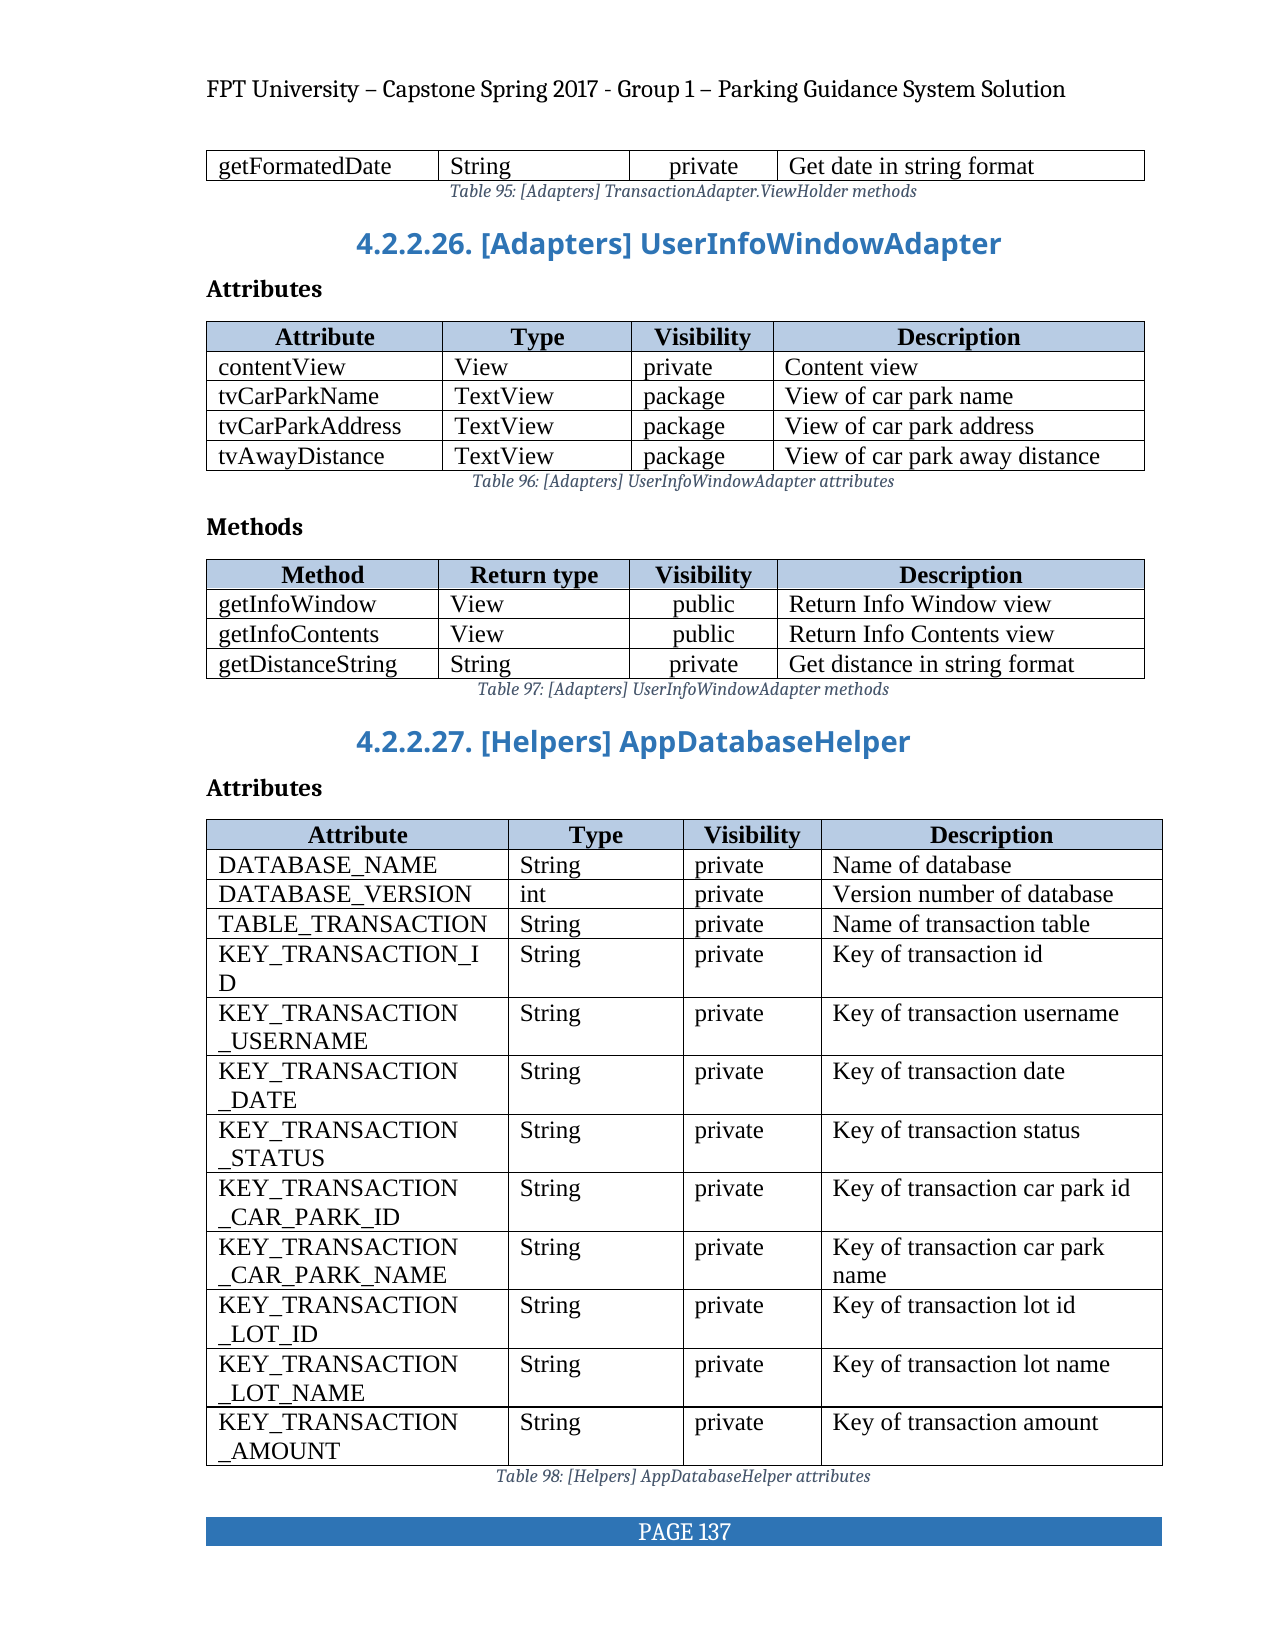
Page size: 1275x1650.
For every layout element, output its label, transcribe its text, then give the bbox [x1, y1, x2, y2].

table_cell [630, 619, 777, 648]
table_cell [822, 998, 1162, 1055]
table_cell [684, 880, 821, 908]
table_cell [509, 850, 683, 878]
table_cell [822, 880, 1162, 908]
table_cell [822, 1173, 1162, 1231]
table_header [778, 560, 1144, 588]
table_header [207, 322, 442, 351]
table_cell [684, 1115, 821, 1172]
text Table 97: [Adapters] UserInfoWindowAdapter methods [206, 679, 1162, 700]
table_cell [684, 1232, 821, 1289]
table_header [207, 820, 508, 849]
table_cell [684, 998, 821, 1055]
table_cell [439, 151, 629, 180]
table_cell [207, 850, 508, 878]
text Table 95: [Adapters] TransactionAdapter.ViewHolder methods [206, 181, 1162, 202]
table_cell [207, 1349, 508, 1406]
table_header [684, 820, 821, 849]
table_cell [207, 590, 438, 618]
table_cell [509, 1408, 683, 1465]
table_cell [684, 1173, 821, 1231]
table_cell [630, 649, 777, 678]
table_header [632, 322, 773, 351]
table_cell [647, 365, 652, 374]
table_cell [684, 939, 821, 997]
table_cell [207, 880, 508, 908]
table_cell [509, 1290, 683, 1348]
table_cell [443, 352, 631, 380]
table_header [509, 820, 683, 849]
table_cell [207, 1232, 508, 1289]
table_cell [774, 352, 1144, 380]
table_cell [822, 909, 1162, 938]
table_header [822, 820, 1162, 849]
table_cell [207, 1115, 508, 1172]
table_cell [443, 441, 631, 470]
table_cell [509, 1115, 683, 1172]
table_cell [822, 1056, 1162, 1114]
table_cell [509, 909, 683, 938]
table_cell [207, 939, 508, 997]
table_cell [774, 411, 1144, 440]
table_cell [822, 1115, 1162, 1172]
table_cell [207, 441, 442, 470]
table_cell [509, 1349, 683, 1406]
subtitle [Adapters] UserInfoWindowAdapter [206, 223, 1162, 263]
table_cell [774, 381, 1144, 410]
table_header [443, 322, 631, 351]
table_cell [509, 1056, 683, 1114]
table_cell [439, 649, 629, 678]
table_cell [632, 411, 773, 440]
text Methods [206, 513, 1162, 542]
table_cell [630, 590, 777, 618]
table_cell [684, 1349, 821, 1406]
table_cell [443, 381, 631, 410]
subtitle [Helpers] AppDatabaseHelper [206, 721, 1162, 761]
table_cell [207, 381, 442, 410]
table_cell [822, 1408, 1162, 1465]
text Table 96: [Adapters] UserInfoWindowAdapter attributes [206, 471, 1162, 492]
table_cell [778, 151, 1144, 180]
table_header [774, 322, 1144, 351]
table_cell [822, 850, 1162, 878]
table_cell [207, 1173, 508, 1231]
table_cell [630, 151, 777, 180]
text Table 98: [Helpers] AppDatabaseHelper attributes [206, 1466, 1162, 1487]
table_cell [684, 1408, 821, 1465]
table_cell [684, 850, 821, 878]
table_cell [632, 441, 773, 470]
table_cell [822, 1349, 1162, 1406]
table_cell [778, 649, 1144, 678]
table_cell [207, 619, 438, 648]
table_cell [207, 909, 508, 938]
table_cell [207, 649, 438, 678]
text Attributes [206, 275, 1162, 304]
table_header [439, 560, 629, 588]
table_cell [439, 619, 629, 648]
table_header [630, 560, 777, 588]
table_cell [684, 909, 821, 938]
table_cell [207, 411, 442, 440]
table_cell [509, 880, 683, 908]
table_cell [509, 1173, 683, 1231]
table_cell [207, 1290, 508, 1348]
text Attributes [206, 773, 1162, 802]
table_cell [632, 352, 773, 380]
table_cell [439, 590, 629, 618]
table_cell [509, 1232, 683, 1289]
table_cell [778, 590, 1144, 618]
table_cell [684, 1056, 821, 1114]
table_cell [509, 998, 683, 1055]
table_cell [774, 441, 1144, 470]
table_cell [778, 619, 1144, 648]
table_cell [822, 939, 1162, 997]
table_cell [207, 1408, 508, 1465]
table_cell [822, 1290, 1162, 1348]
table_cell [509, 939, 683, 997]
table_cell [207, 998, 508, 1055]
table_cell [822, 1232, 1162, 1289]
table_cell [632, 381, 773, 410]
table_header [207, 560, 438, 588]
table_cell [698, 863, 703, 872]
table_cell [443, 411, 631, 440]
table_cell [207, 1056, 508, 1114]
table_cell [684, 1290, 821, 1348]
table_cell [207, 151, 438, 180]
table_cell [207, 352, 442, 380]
